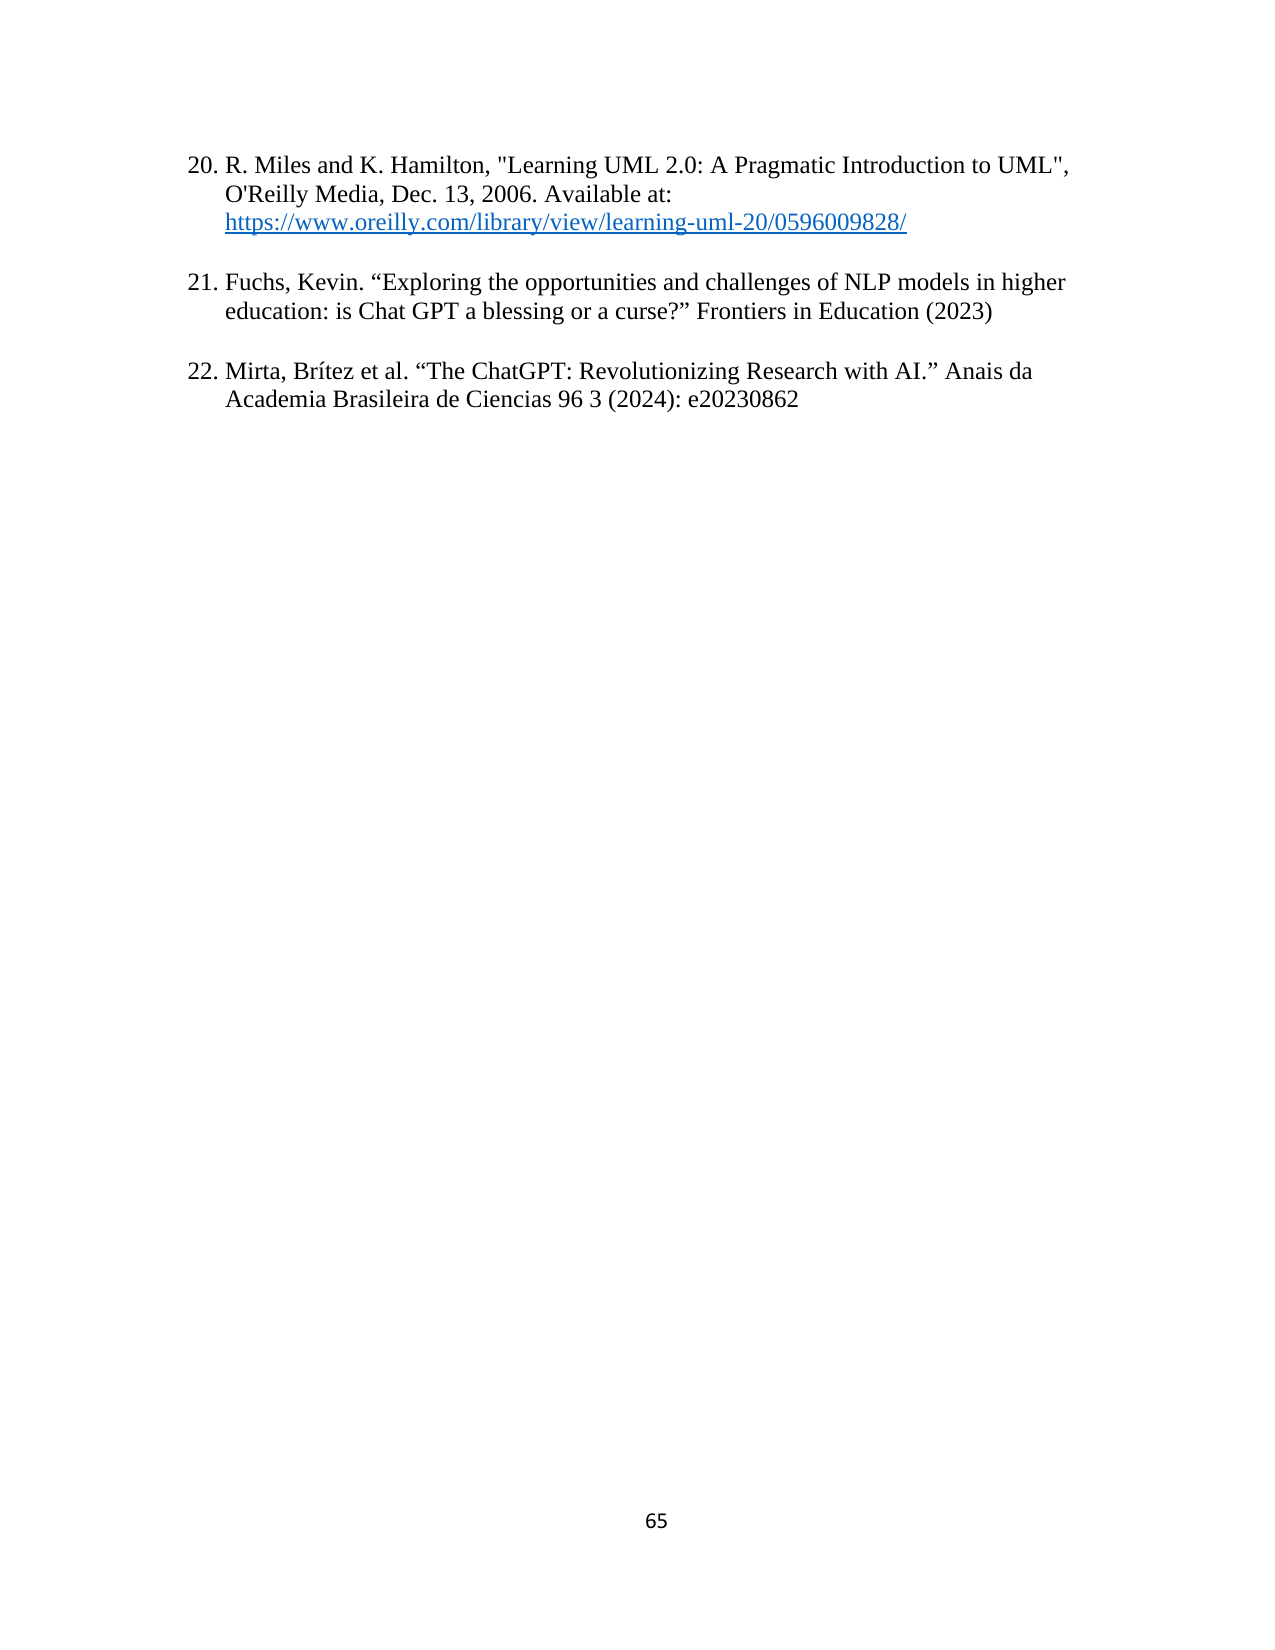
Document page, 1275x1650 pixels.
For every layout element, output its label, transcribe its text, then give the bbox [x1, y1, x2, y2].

list Fuchs, Kevin. “Exploring the opportunities and challenges of NLP models in higher education: is Chat GPT a blessing or a curse?” Frontiers in Education (2023) [187, 267, 1125, 325]
list R. Miles and K. Hamilton, "Learning UML 2.0: A Pragmatic Introduction to UML", O'Reilly Media, Dec. 13, 2006. Available at: https://www.oreilly.com/library/view/learning-uml-20/0596009828/ [187, 150, 1125, 236]
list Mirta, Brítez et al. “The ChatGPT: Revolutionizing Research with AI.” Anais da Academia Brasileira de Ciencias 96 3 (2024): e20230862 [187, 356, 1125, 413]
